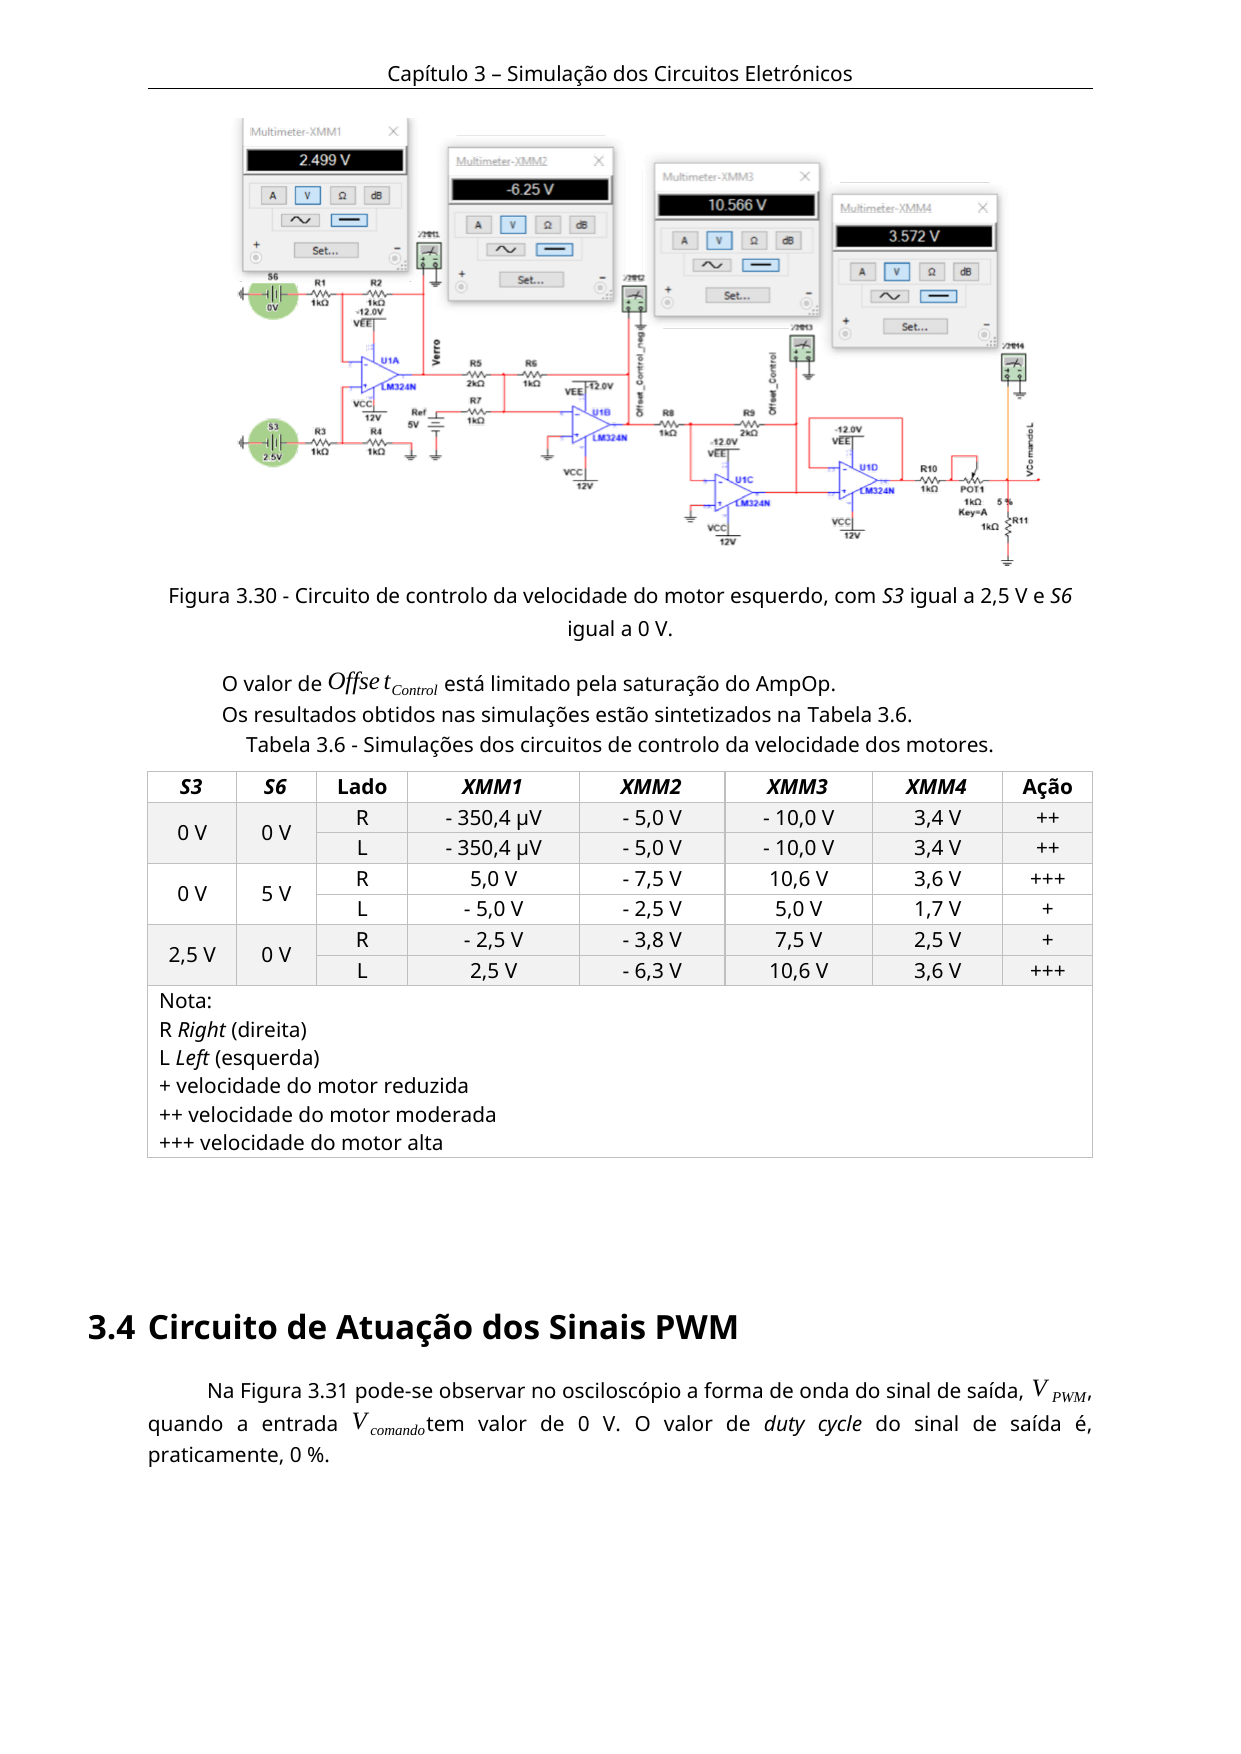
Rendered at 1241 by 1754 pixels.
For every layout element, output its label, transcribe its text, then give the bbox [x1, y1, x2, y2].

subtitle Circuito de Atuação dos Sinais PWM [88, 1304, 1092, 1349]
table_cell 2,5 V [148, 925, 236, 985]
table_cell R [317, 803, 407, 832]
table_header XMM2 [580, 772, 724, 802]
table_header Ação [1003, 772, 1092, 802]
table_cell 2,5 V [873, 925, 1002, 955]
table_cell 10,6 V [726, 956, 872, 985]
table_cell - 5,0 V [408, 895, 579, 924]
table_cell 2,5 V [408, 956, 579, 985]
table_header Lado [317, 772, 407, 802]
table_cell - 10,0 V [726, 833, 872, 863]
table_cell +++ [1003, 864, 1092, 893]
table_cell R [317, 864, 407, 893]
table_cell 10,6 V [726, 864, 872, 893]
table_header XMM3 [726, 772, 872, 802]
table_cell ++ [1003, 803, 1092, 832]
table_cell - 2,5 V [580, 895, 724, 924]
table_cell 0 V [237, 803, 316, 863]
table_cell 0 V [237, 925, 316, 985]
table_cell 7,5 V [726, 925, 872, 955]
table_cell - 3,8 V [580, 925, 724, 955]
table_cell L [317, 956, 407, 985]
text O valor de está limitado pela saturação do AmpOp. [148, 667, 1092, 699]
table_cell - 10,0 V [726, 803, 872, 832]
table_cell 0 V [148, 803, 236, 863]
table_header XMM1 [408, 772, 579, 802]
table_cell + [1003, 925, 1092, 955]
table_cell R [317, 925, 407, 955]
table_cell - 350,4 µV [408, 803, 579, 832]
table_cell Nota: R Right (direita) L Left (esquerda) + velocidade do motor reduzida ++ velocidade do motor moderada +++ velocidade do motor alta [148, 986, 1092, 1157]
table_cell 3,4 V [873, 833, 1002, 863]
table_cell 5 V [237, 864, 316, 924]
table_cell - 7,5 V [580, 864, 724, 893]
table_cell L [317, 895, 407, 924]
table_cell - 2,5 V [408, 925, 579, 955]
table_header S3 [148, 772, 236, 802]
table_cell 5,0 V [726, 895, 872, 924]
table_cell 1,7 V [873, 895, 1002, 924]
table_header S6 [237, 772, 316, 802]
table_cell +++ [1003, 956, 1092, 985]
table_cell 3,6 V [873, 956, 1002, 985]
table_cell + [1003, 895, 1092, 924]
table_cell - 6,3 V [580, 956, 724, 985]
table_cell 0 V [148, 864, 236, 924]
table_cell 5,0 V [408, 864, 579, 893]
table_header XMM4 [873, 772, 1002, 802]
table_cell - 350,4 µV [408, 833, 579, 863]
table_cell - 5,0 V [580, 803, 724, 832]
table_cell - 5,0 V [580, 833, 724, 863]
table_cell 3,6 V [873, 864, 1002, 893]
table_cell ++ [1003, 833, 1092, 863]
table_cell 3,4 V [873, 803, 1002, 832]
picture [147, 118, 1093, 569]
table_cell L [317, 833, 407, 863]
